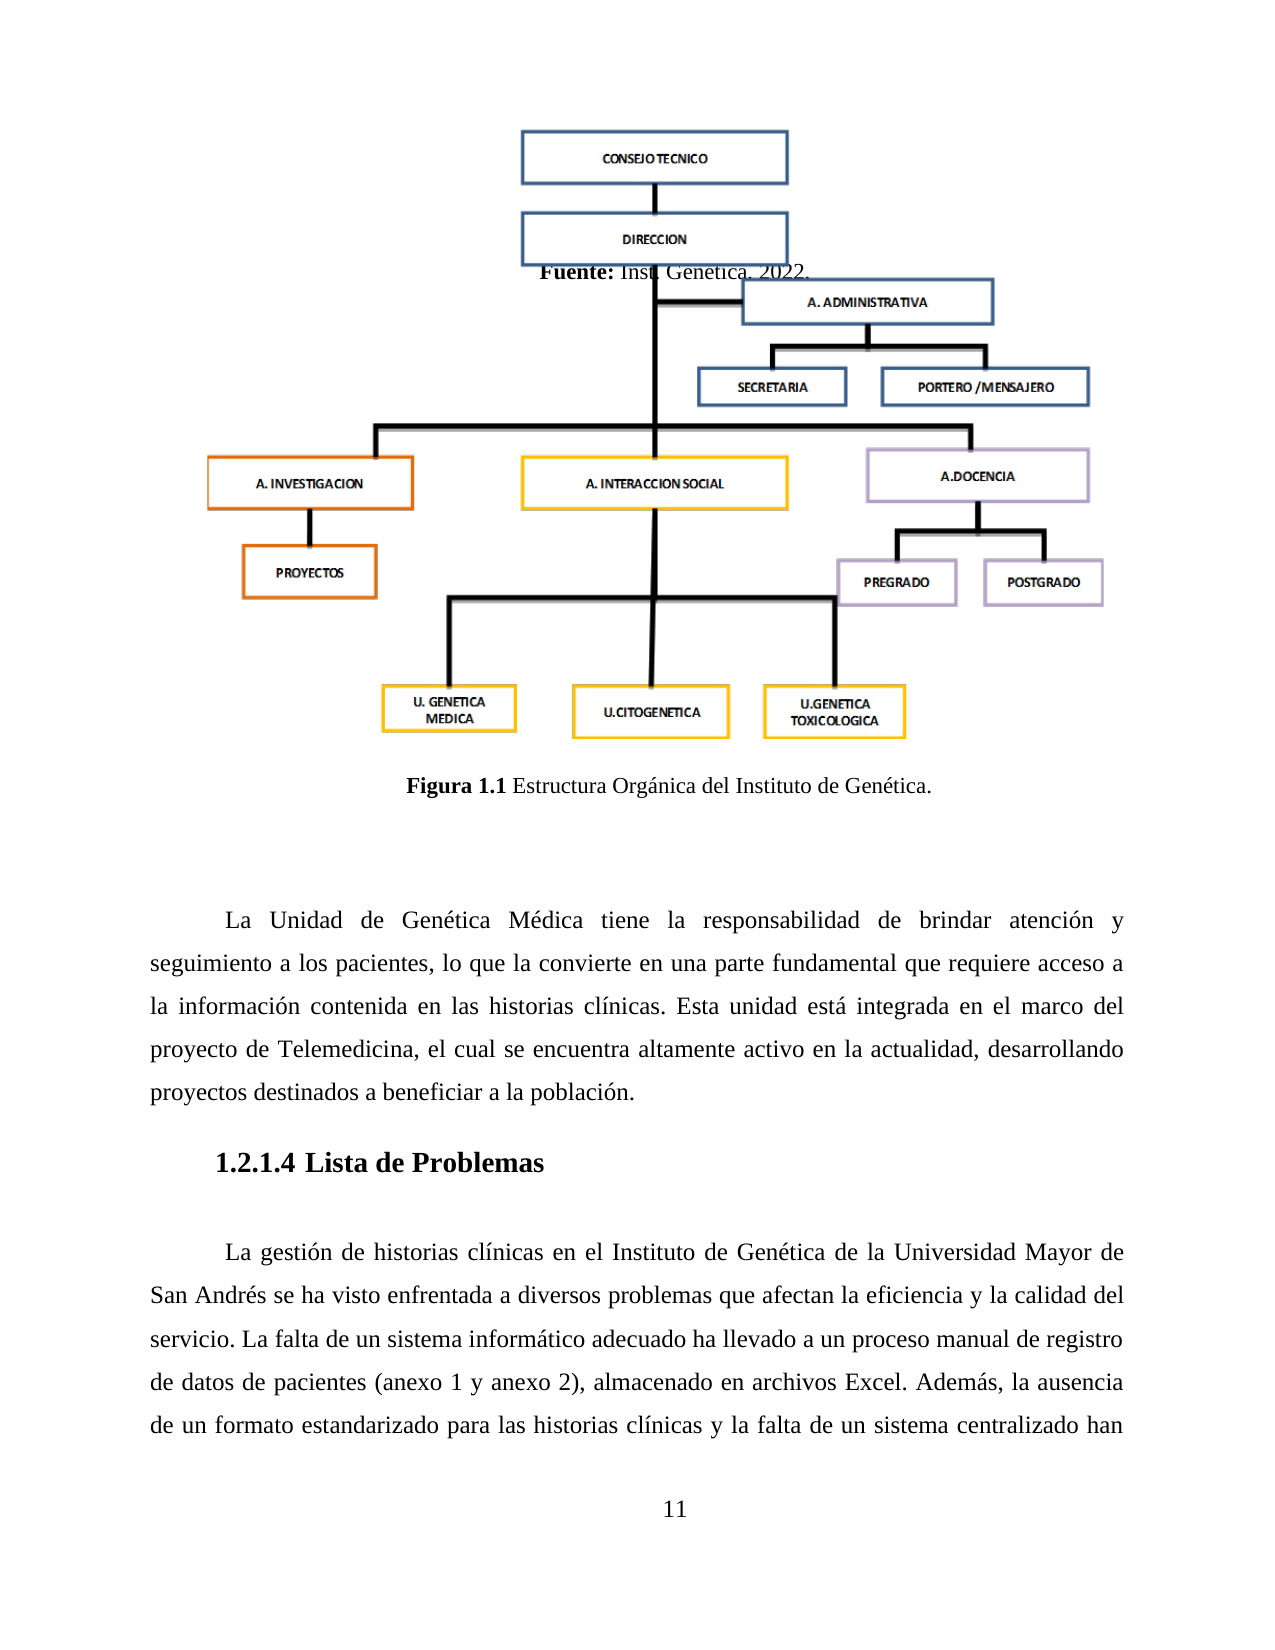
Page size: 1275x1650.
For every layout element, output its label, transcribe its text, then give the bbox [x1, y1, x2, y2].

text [150, 1237, 1125, 1439]
picture [207, 91, 1104, 739]
text La Unidad de Genética Médica tiene la responsabilidad de brindar atención y seguimiento a los pacientes, lo que la convierte en una parte fundamental que requiere acceso a la información contenida en las historias clínicas. Esta unidad está integrada en el marco del proyecto de Telemedicina, el cual se encuentra altamente activo en la actualidad, desarrollando proyectos destinados a beneficiar a la población. [150, 905, 1125, 1106]
subtitle Lista de Problemas [150, 1145, 1125, 1179]
